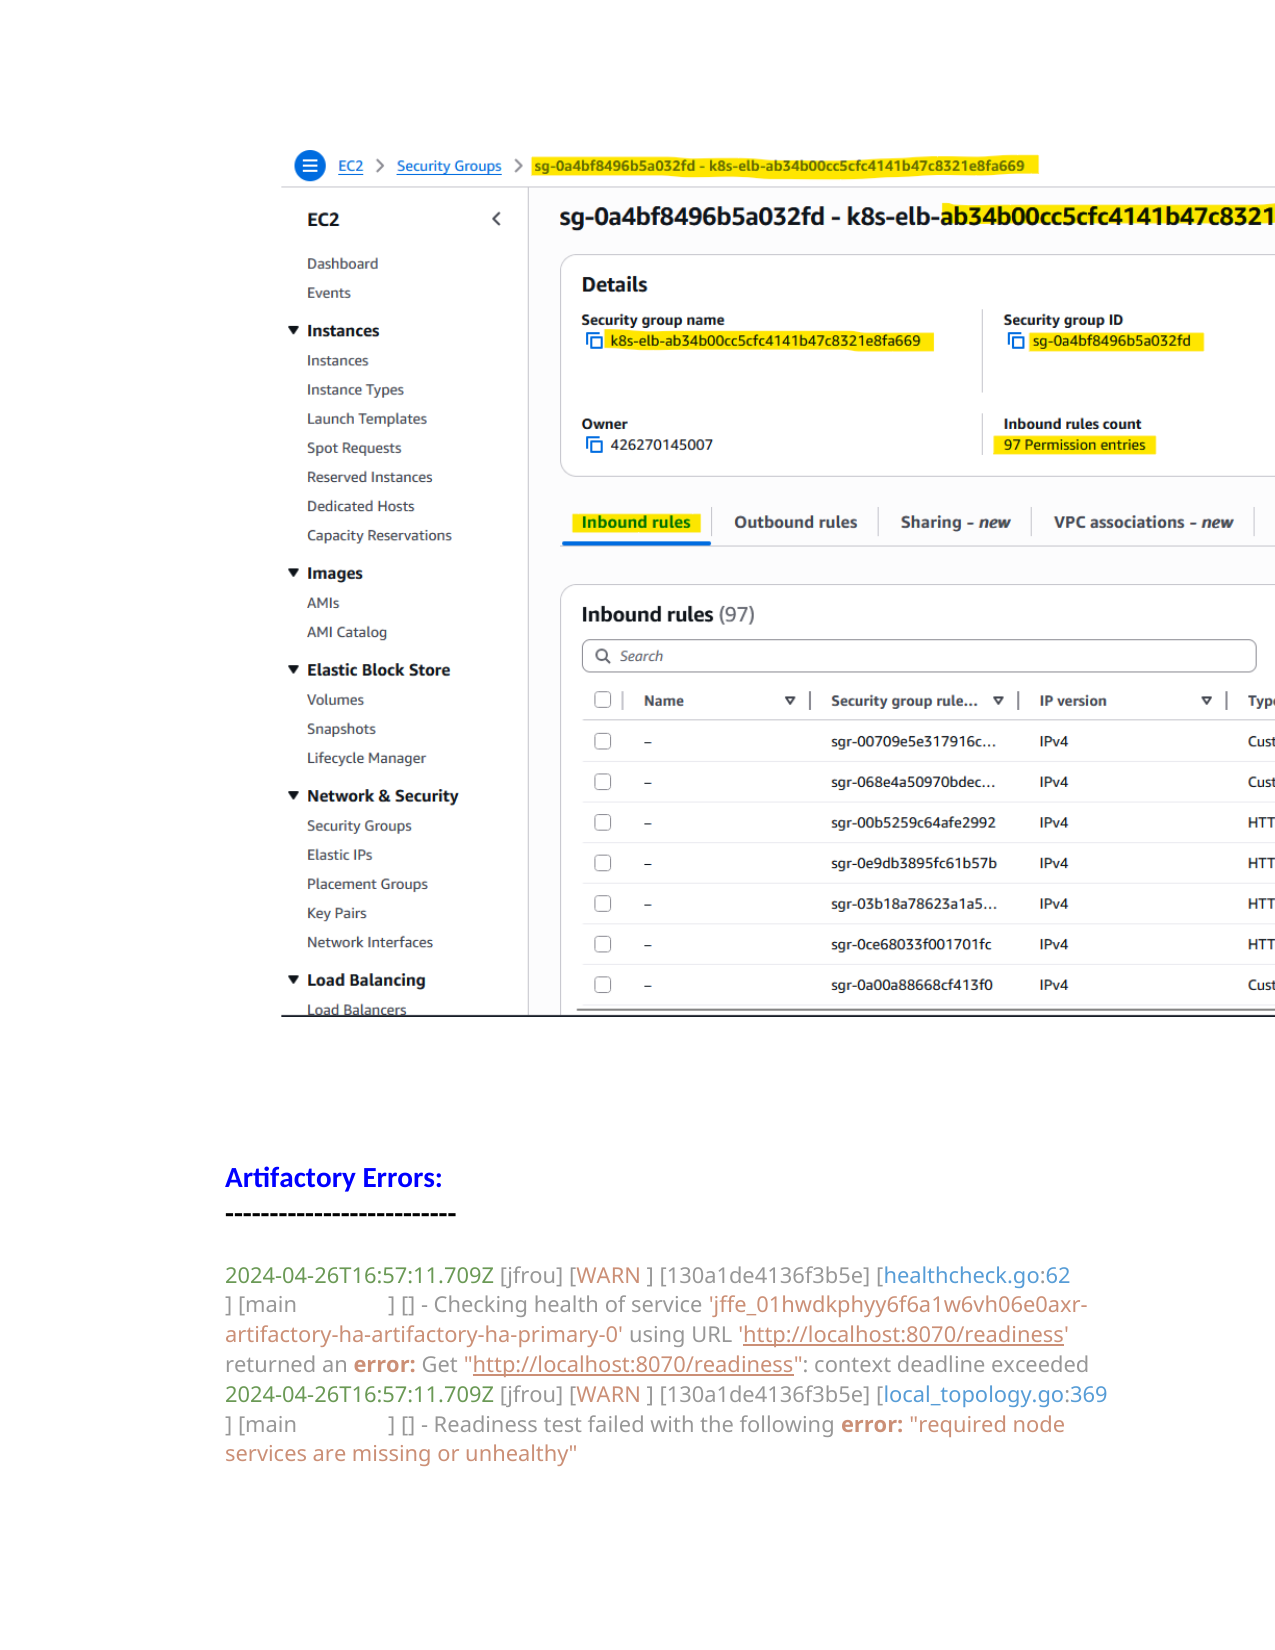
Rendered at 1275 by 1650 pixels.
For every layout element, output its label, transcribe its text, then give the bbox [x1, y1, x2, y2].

text 2024-04-26T16:57:11.709Z [jfrou] [WARN ] [130a1de4136f3b5e] [local_topology.go:369 ] [main ] [] - Readiness test failed with the following error: "required node services are missing or unhealthy" [225, 1379, 1125, 1468]
text Artifactory Errors: [225, 1159, 1125, 1195]
picture [281, 150, 1275, 1017]
text 2024-04-26T16:57:11.709Z [jfrou] [WARN ] [130a1de4136f3b5e] [healthcheck.go:62 ] [main ] [] - Checking health of service 'jffe_01hwdkphyy6f6a1w6vh06e0axr-artifactory-ha-artifactory-ha-primary-0' using URL 'http://localhost:8070/readiness' returned an error: Get "http://localhost:8070/readiness": context deadline exceeded [225, 1259, 1125, 1379]
text -------------------------- [225, 1195, 1125, 1230]
